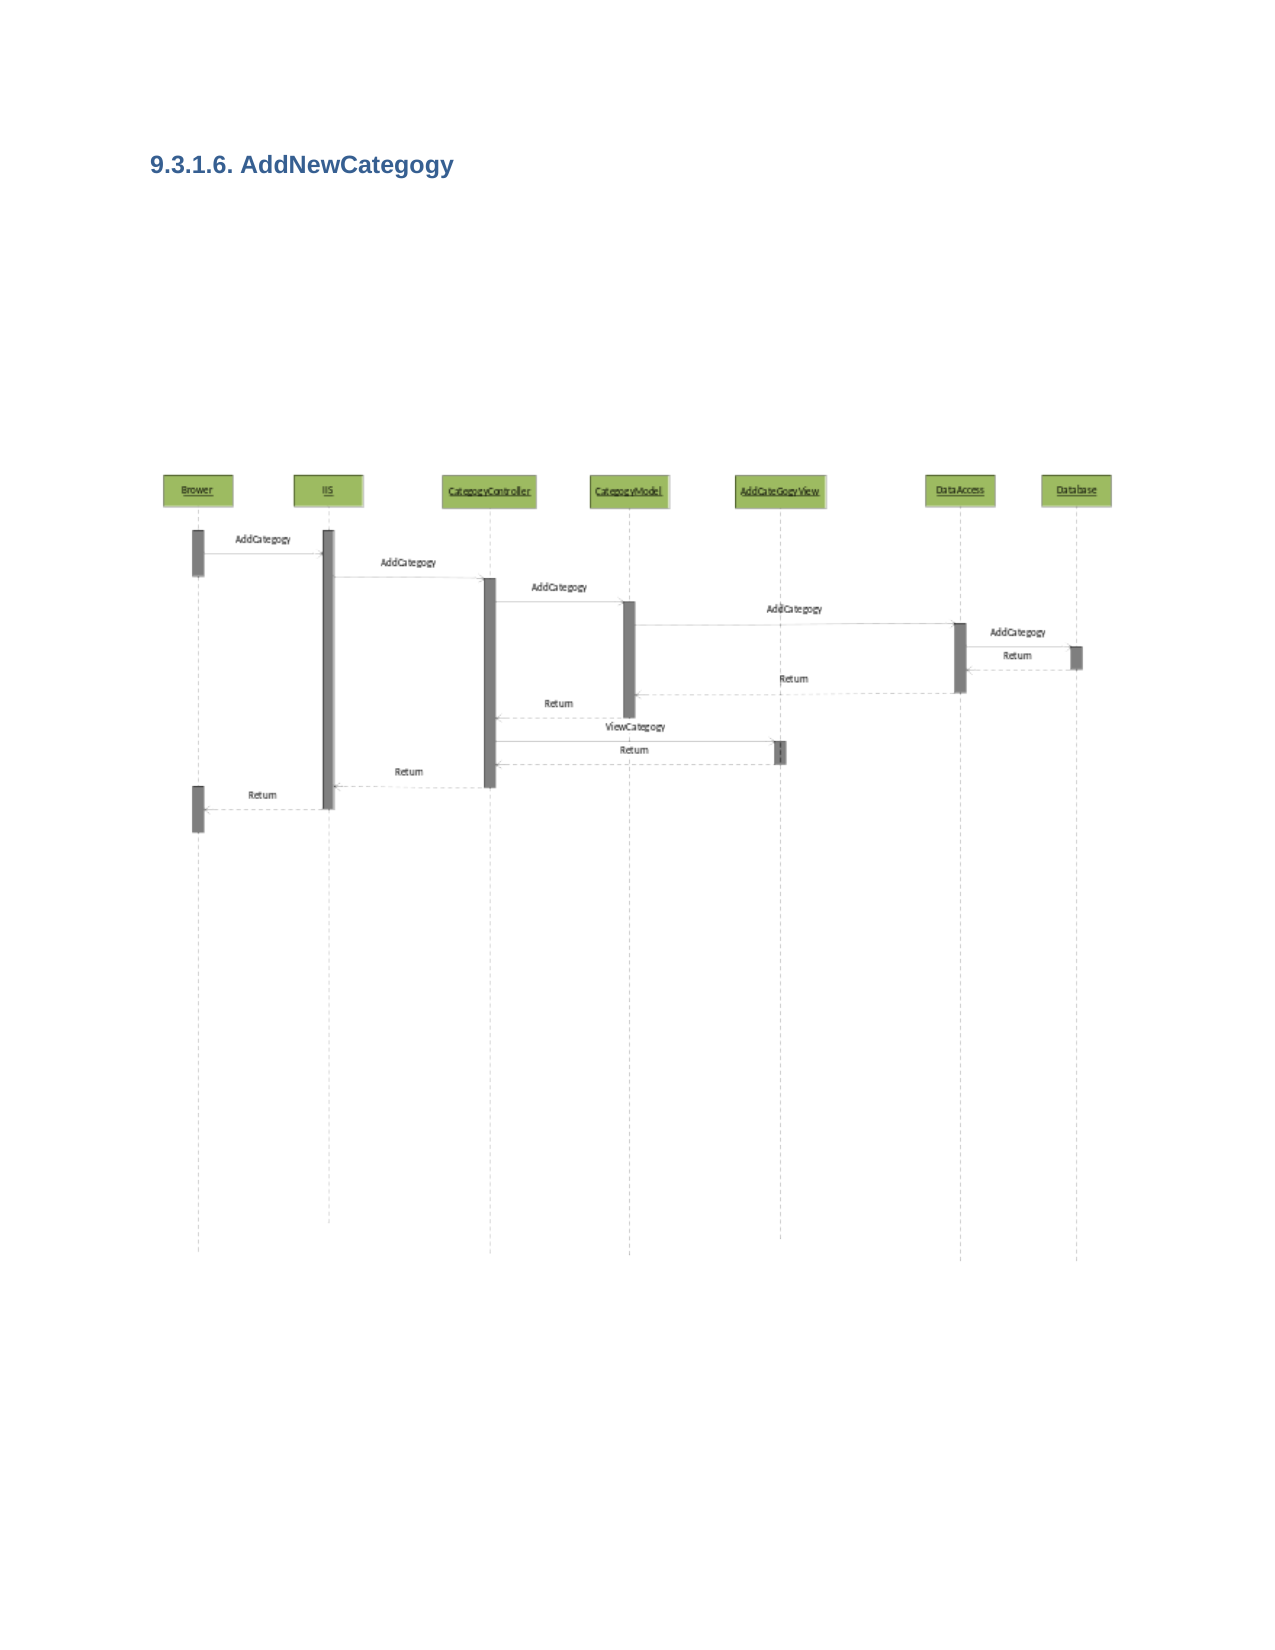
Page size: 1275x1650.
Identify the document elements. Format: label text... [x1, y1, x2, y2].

subtitle AddNewCategogy [150, 150, 1125, 179]
